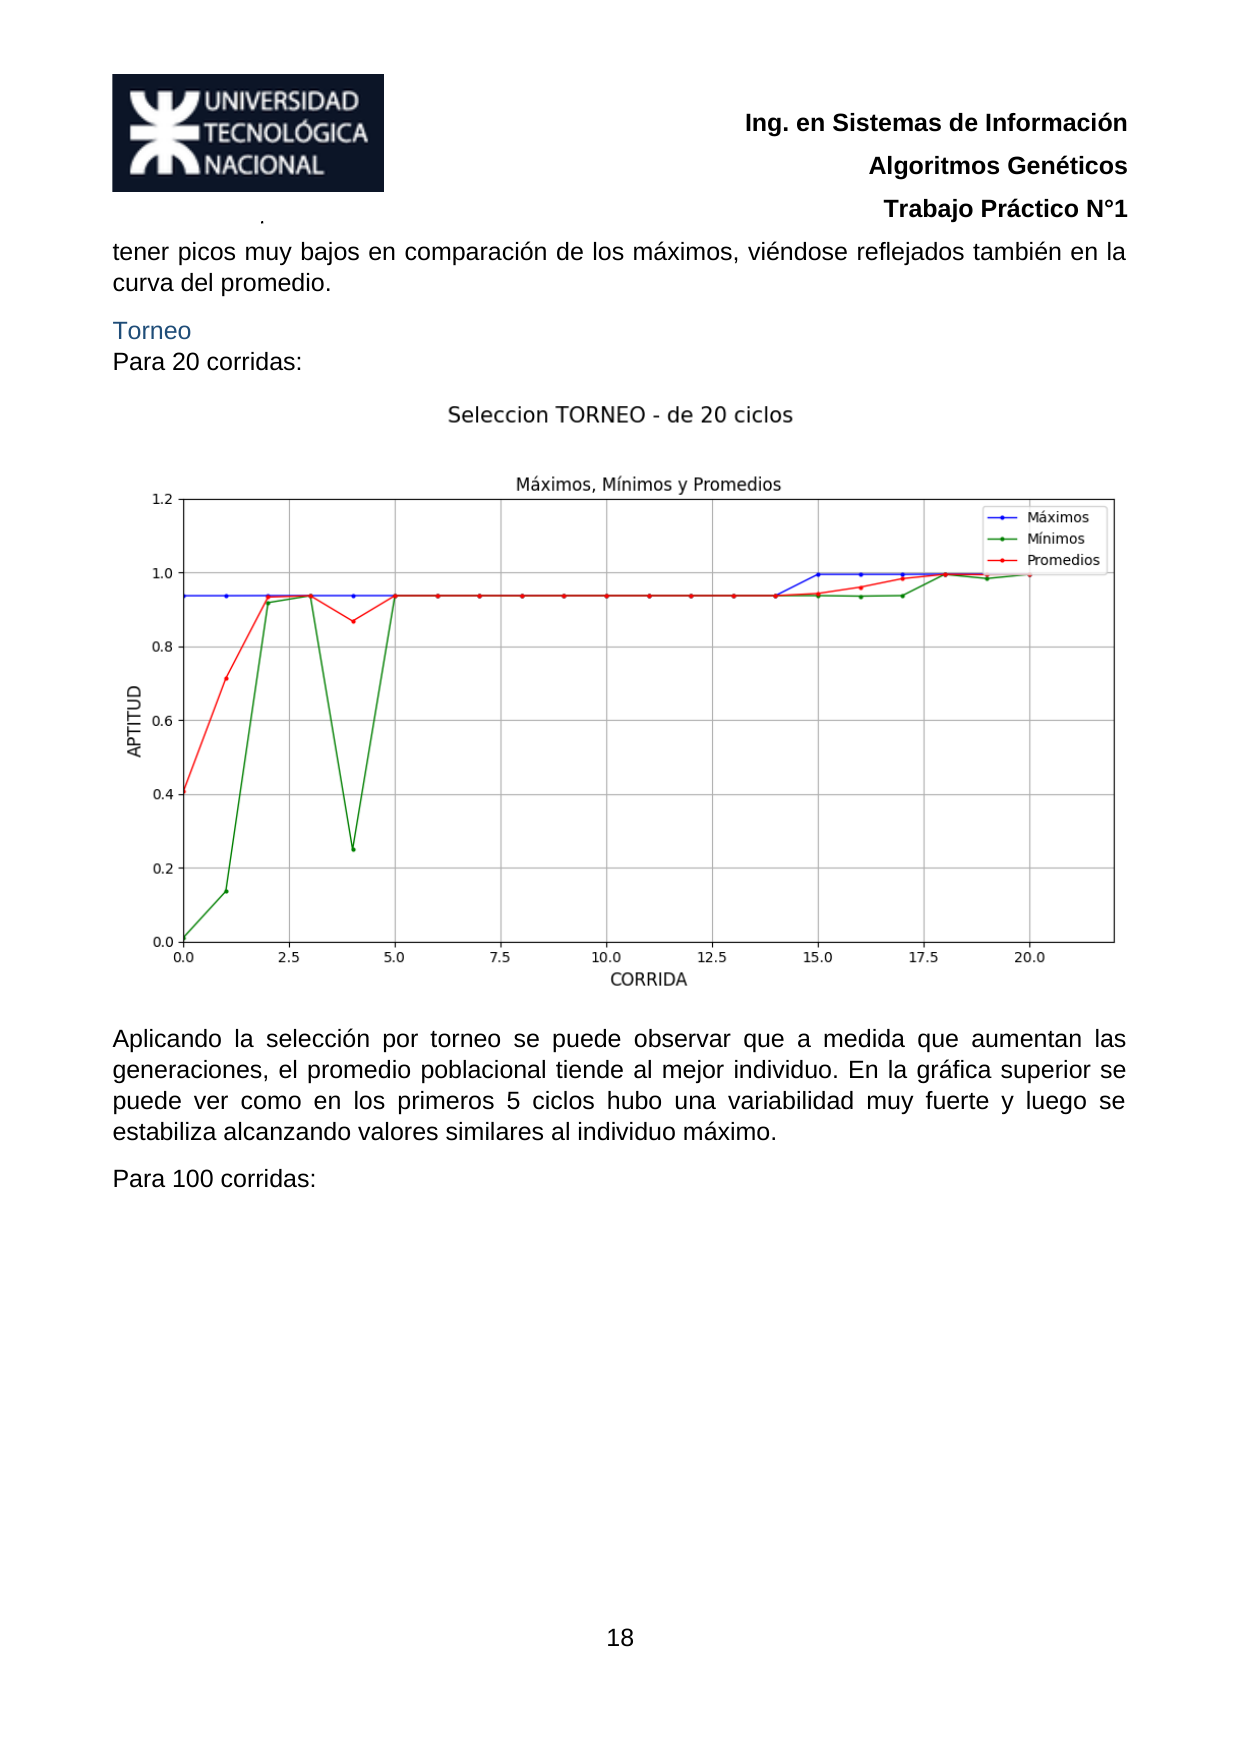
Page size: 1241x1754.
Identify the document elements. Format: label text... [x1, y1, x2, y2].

text Para 100 corridas: [112, 1164, 1128, 1193]
text Aplicando la selección por torneo se puede observar que a medida que aumentan las generaciones, el promedio poblacional tiende al mejor individuo. En la gráfica superior se puede ver como en los primeros 5 ciclos hubo una variabilidad muy fuerte y luego se estabiliza alcanzando valores similares al individuo máximo. [112, 1023, 1128, 1145]
subtitle Torneo [112, 316, 1128, 345]
text Para 20 corridas: [112, 347, 1128, 376]
picture [112, 394, 1129, 1005]
picture [112, 74, 384, 192]
